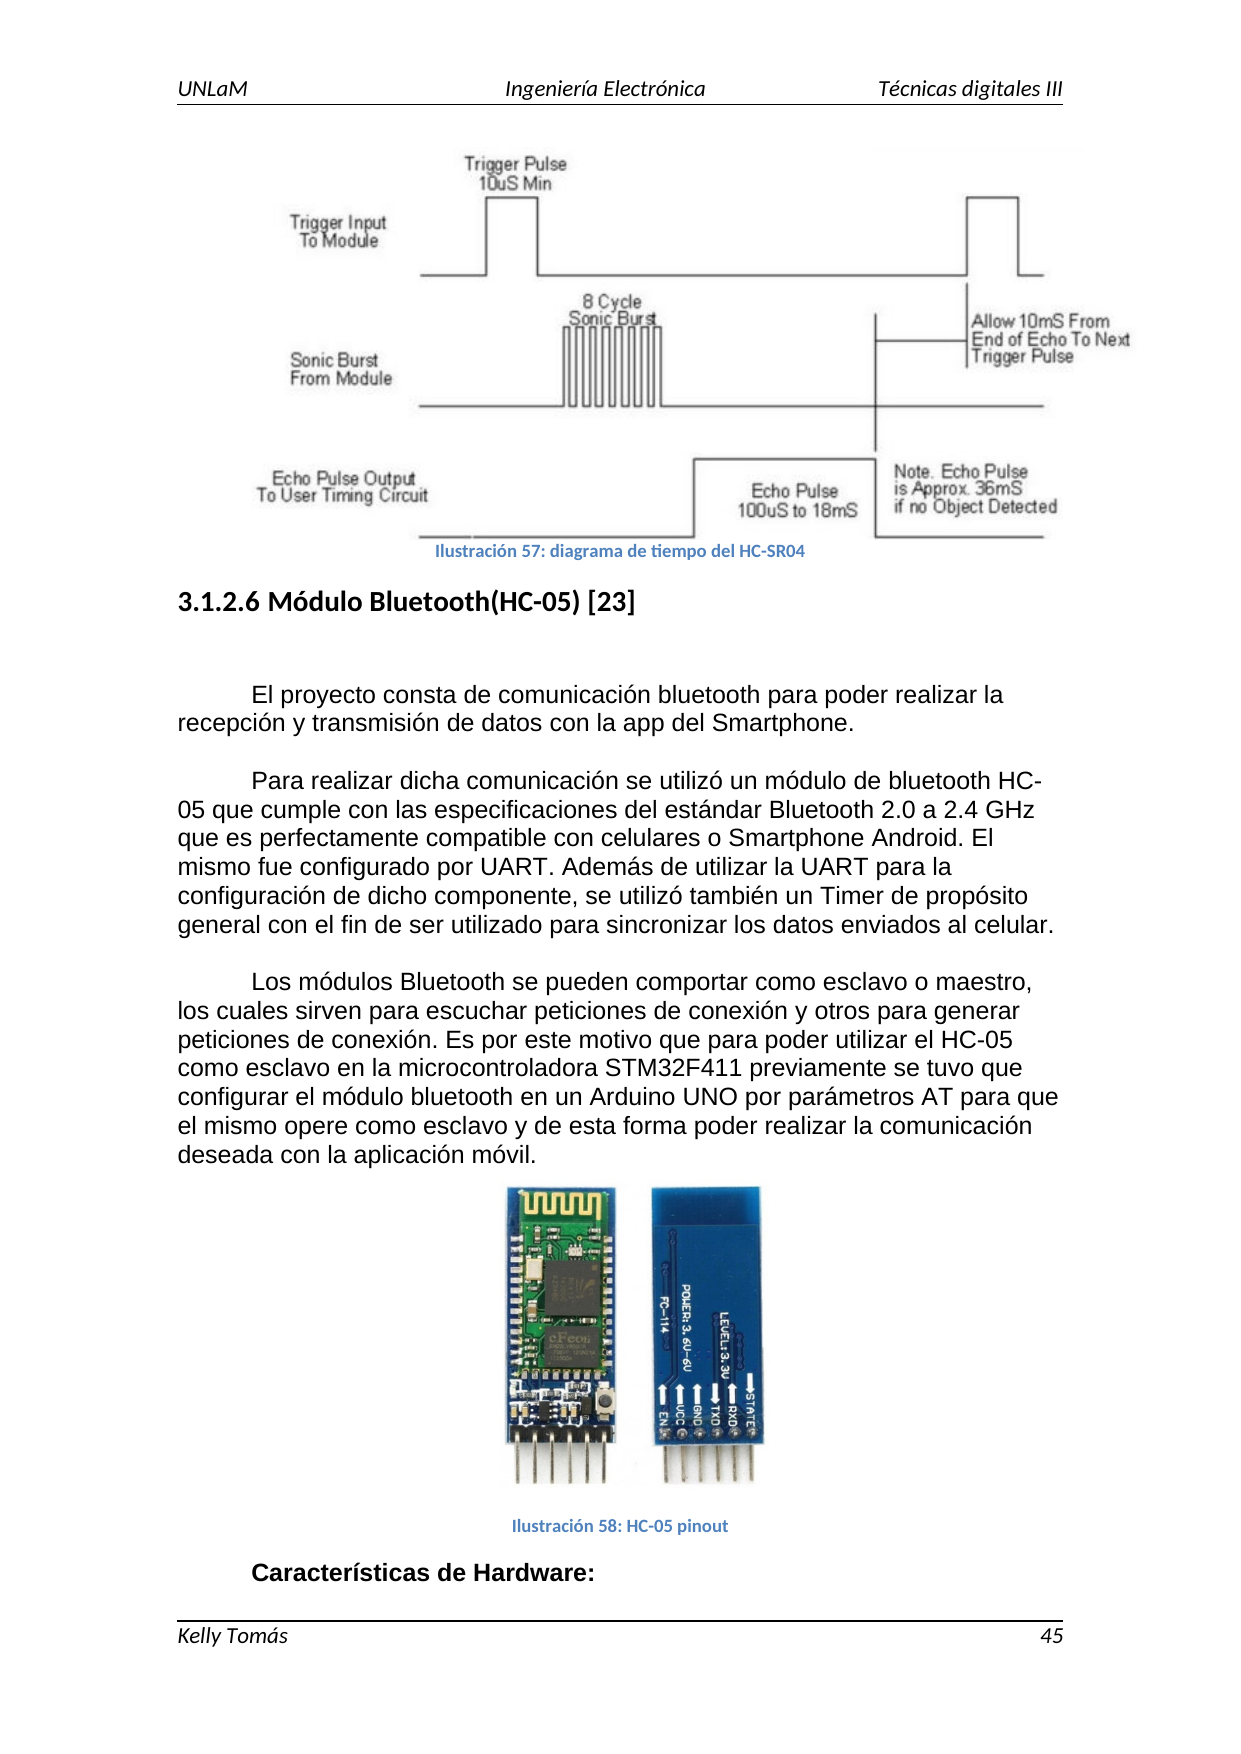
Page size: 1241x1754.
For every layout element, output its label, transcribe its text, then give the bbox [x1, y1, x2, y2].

text El proyecto consta de comunicación bluetooth para poder realizar la recepción y transmisión de datos con la app del Smartphone. [177, 680, 1063, 737]
subtitle Módulo Bluetooth(HC-05) [23] [177, 583, 1063, 618]
text Características de Hardware: [177, 1557, 1063, 1586]
picture [487, 1168, 782, 1502]
text Los módulos Bluetooth se pueden comportar como esclavo o maestro, los cuales sirven para escuchar peticiones de conexión y otros para generar peticiones de conexión. Es por este motivo que para poder utilizar el HC-05 como esclavo en la microcontroladora STM32F411 previamente se tuvo que configurar el módulo bluetooth en un Arduino UNO por parámetros AT para que el mismo opere como esclavo y de esta forma poder realizar la comunicación deseada con la aplicación móvil. [177, 967, 1063, 1168]
text Para realizar dicha comunicación se utilizó un módulo de bluetooth HC-05 que cumple con las especificaciones del estándar Bluetooth 2.0 a 2.4 GHz que es perfectamente compatible con celulares o Smartphone Android. El mismo fue configurado por UART. Además de utilizar la UART para la configuración de dicho componente, se utilizó también un Timer de propósito general con el fin de ser utilizado para sincronizar los datos enviados al celular. [177, 766, 1063, 938]
picture [251, 147, 1137, 540]
